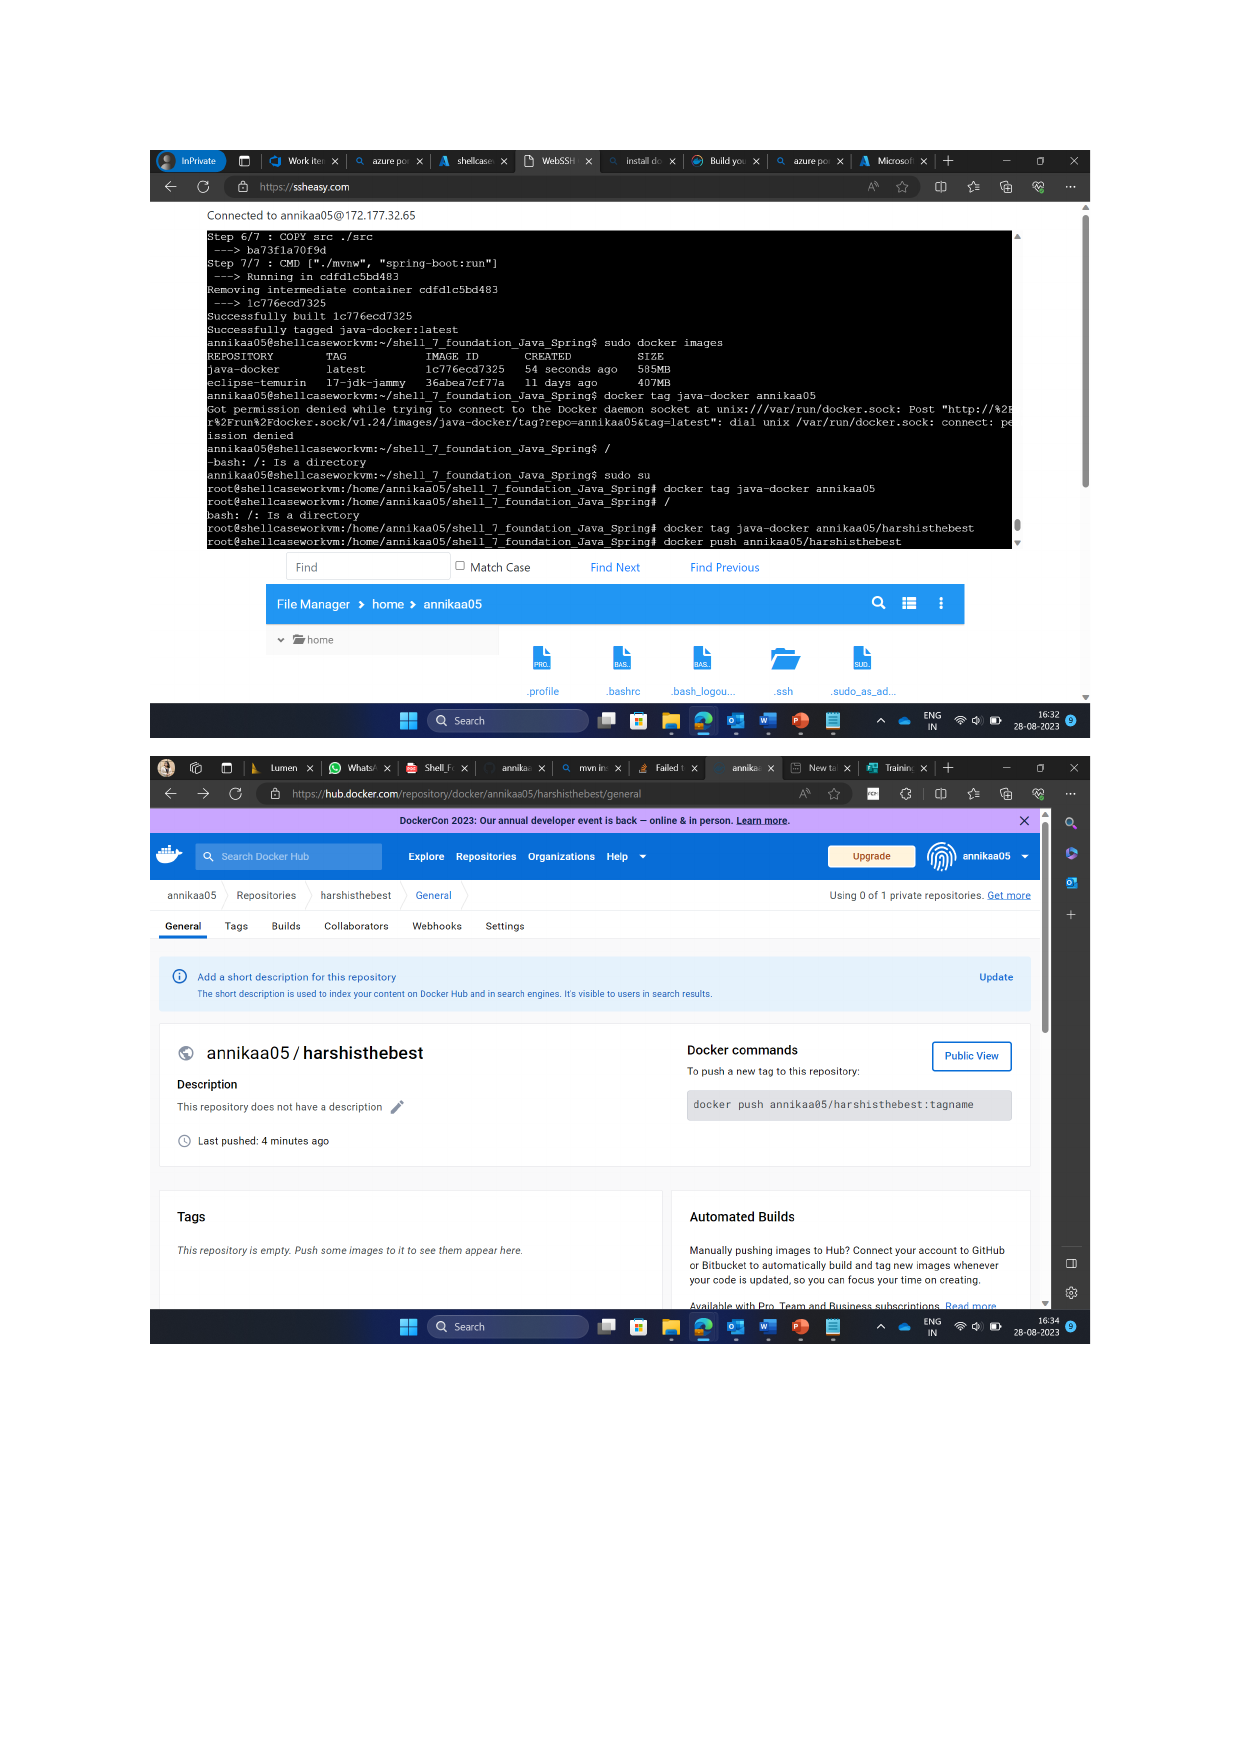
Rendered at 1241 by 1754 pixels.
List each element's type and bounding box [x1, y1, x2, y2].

picture [150, 150, 1091, 738]
picture [150, 756, 1091, 1344]
